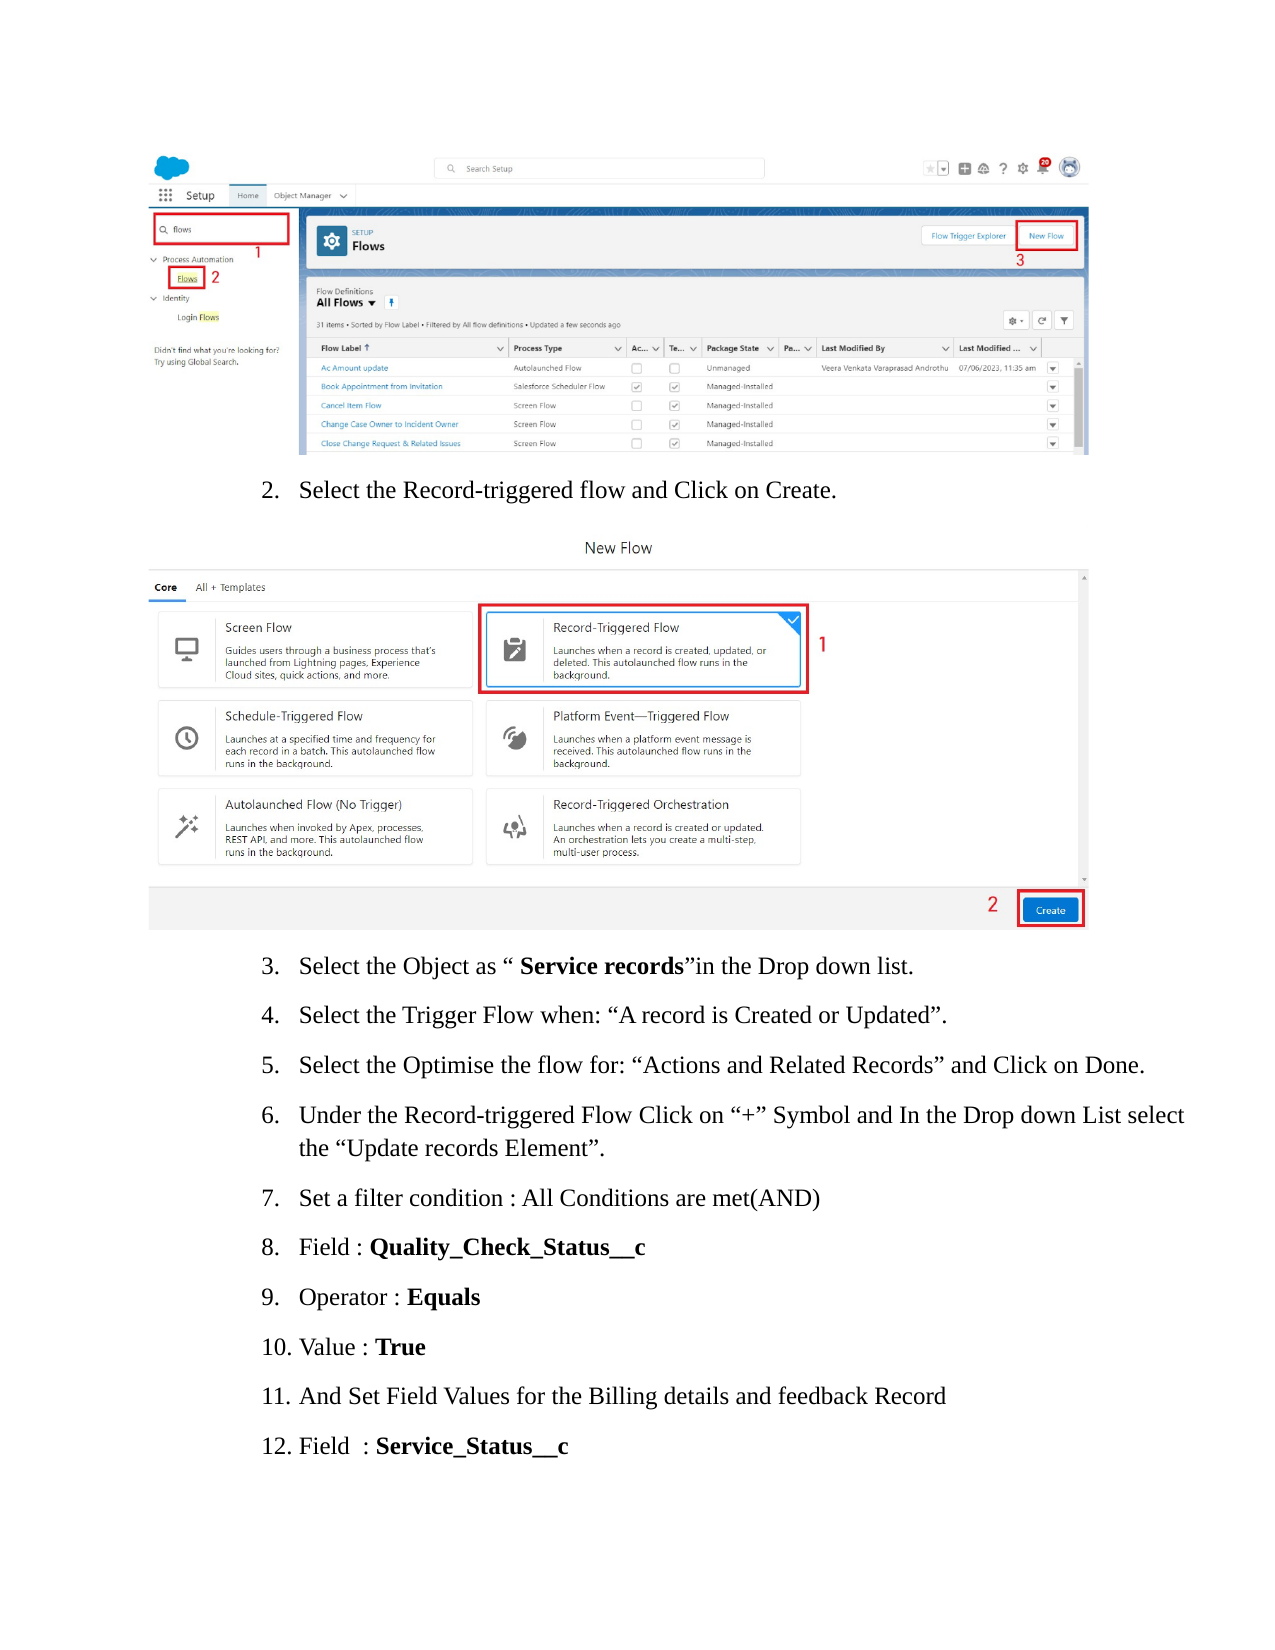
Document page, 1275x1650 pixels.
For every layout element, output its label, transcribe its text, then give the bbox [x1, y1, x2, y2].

list Select the Record-triggered flow and Click on Create. [261, 475, 1207, 504]
picture [148, 525, 1089, 930]
list Select the Object as “ Service records”in the Drop down list. [261, 951, 1207, 980]
picture [148, 153, 1089, 455]
list Select the Optimise the flow for: “Actions and Related Records” and Click on Done. [261, 1050, 1207, 1079]
list Field : Quality_Check_Status__c [261, 1232, 1207, 1261]
list Value : True [261, 1332, 1207, 1361]
list Operator : Equals [261, 1282, 1207, 1311]
list Set a filter condition : All Conditions are met(AND) [261, 1183, 1207, 1211]
list Under the Record-triggered Flow Click on “+” Symbol and In the Drop down List select the “Update records Element”. [261, 1100, 1207, 1162]
list Select the Trigger Flow when: “A record is Created or Updated”. [261, 1001, 1207, 1029]
list And Set Field Values for the Billing details and feedback Record [261, 1381, 1207, 1410]
list Field : Service_Status__c [261, 1431, 1207, 1460]
